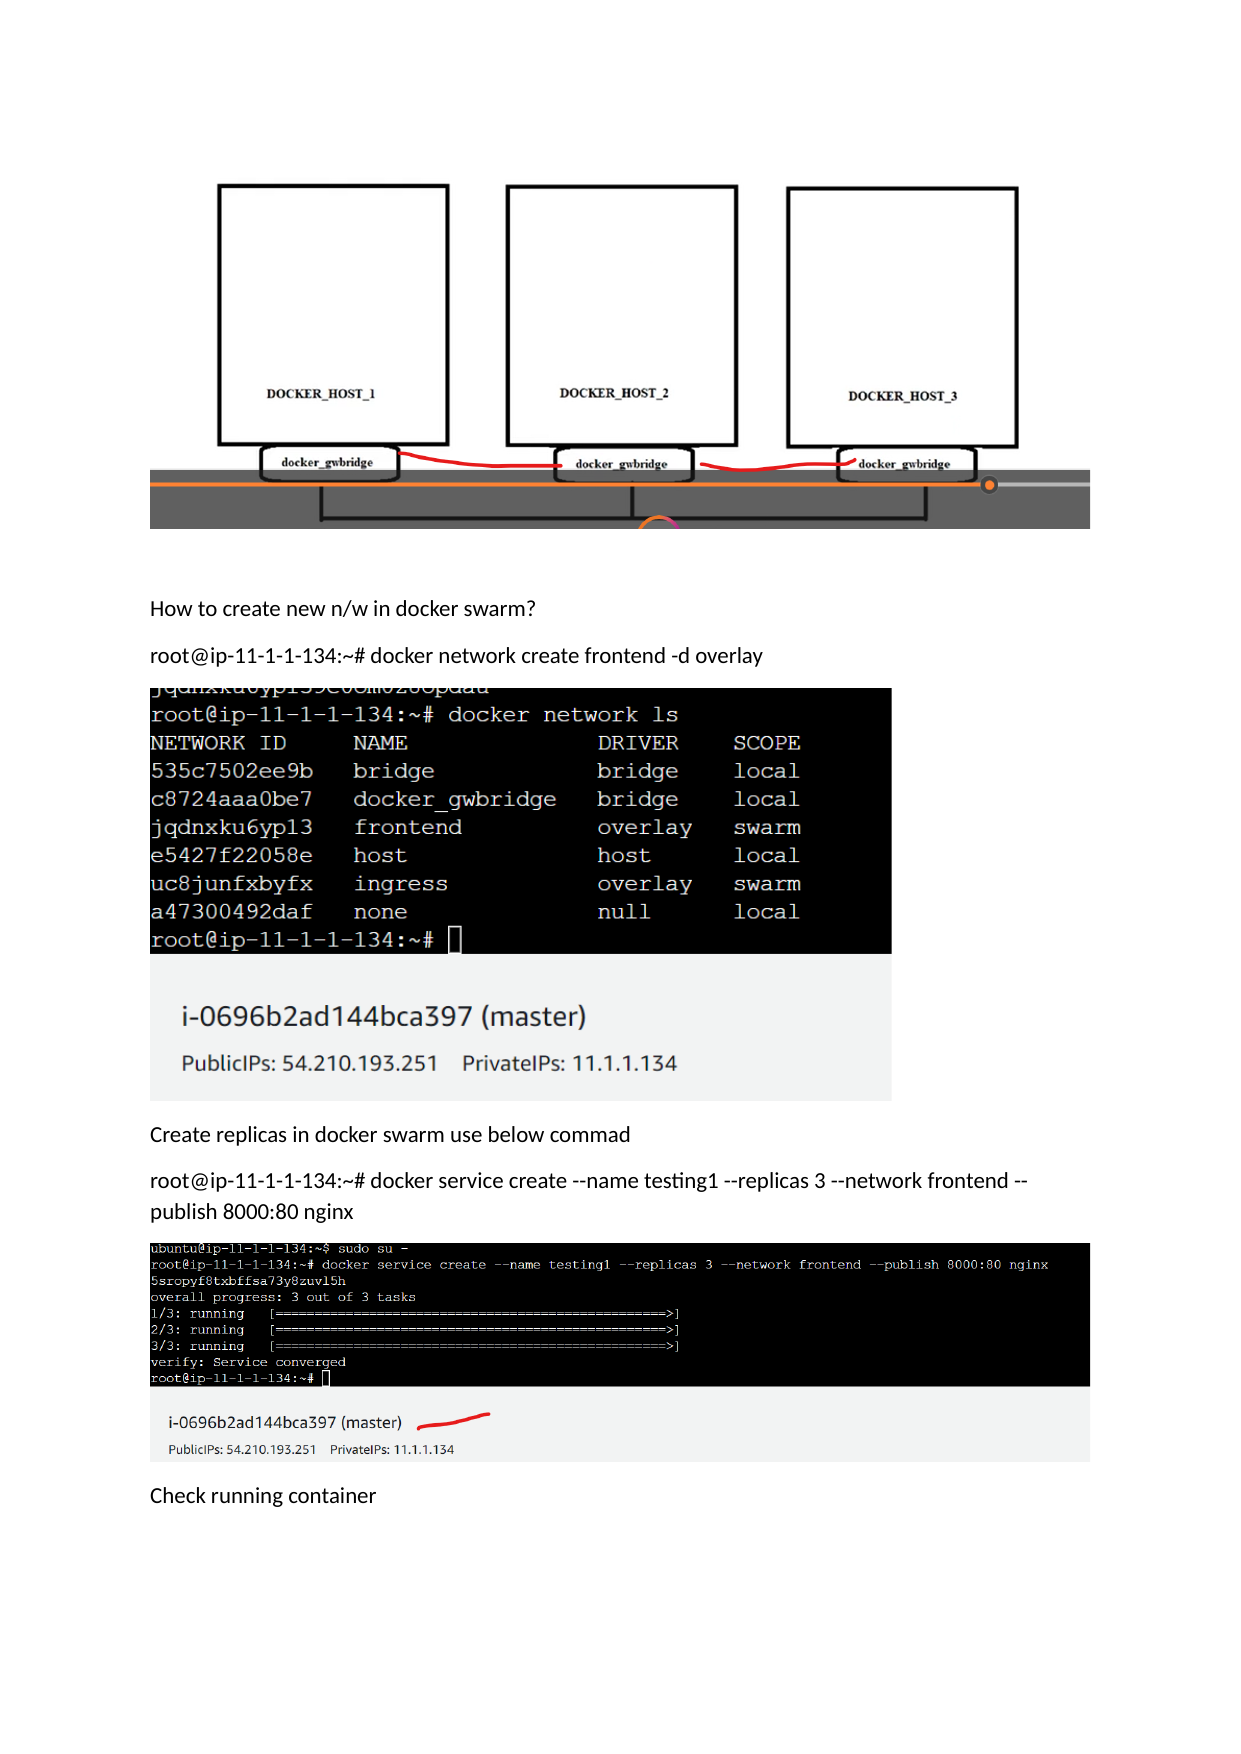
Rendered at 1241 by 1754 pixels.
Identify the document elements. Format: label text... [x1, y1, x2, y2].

picture [150, 1243, 1091, 1462]
picture [150, 688, 892, 1101]
text Create replicas in docker swarm use below commad [150, 1120, 1090, 1148]
text Check running container [150, 1481, 1090, 1509]
text root@ip-11-1-1-134:~# docker network create frontend -d overlay [150, 641, 1090, 669]
text root@ip-11-1-1-134:~# docker service create --name testing1 --replicas 3 --network frontend --publish 8000:80 nginx [150, 1167, 1090, 1225]
text How to create new n/w in docker swarm? [150, 594, 1090, 623]
picture [150, 150, 1091, 529]
